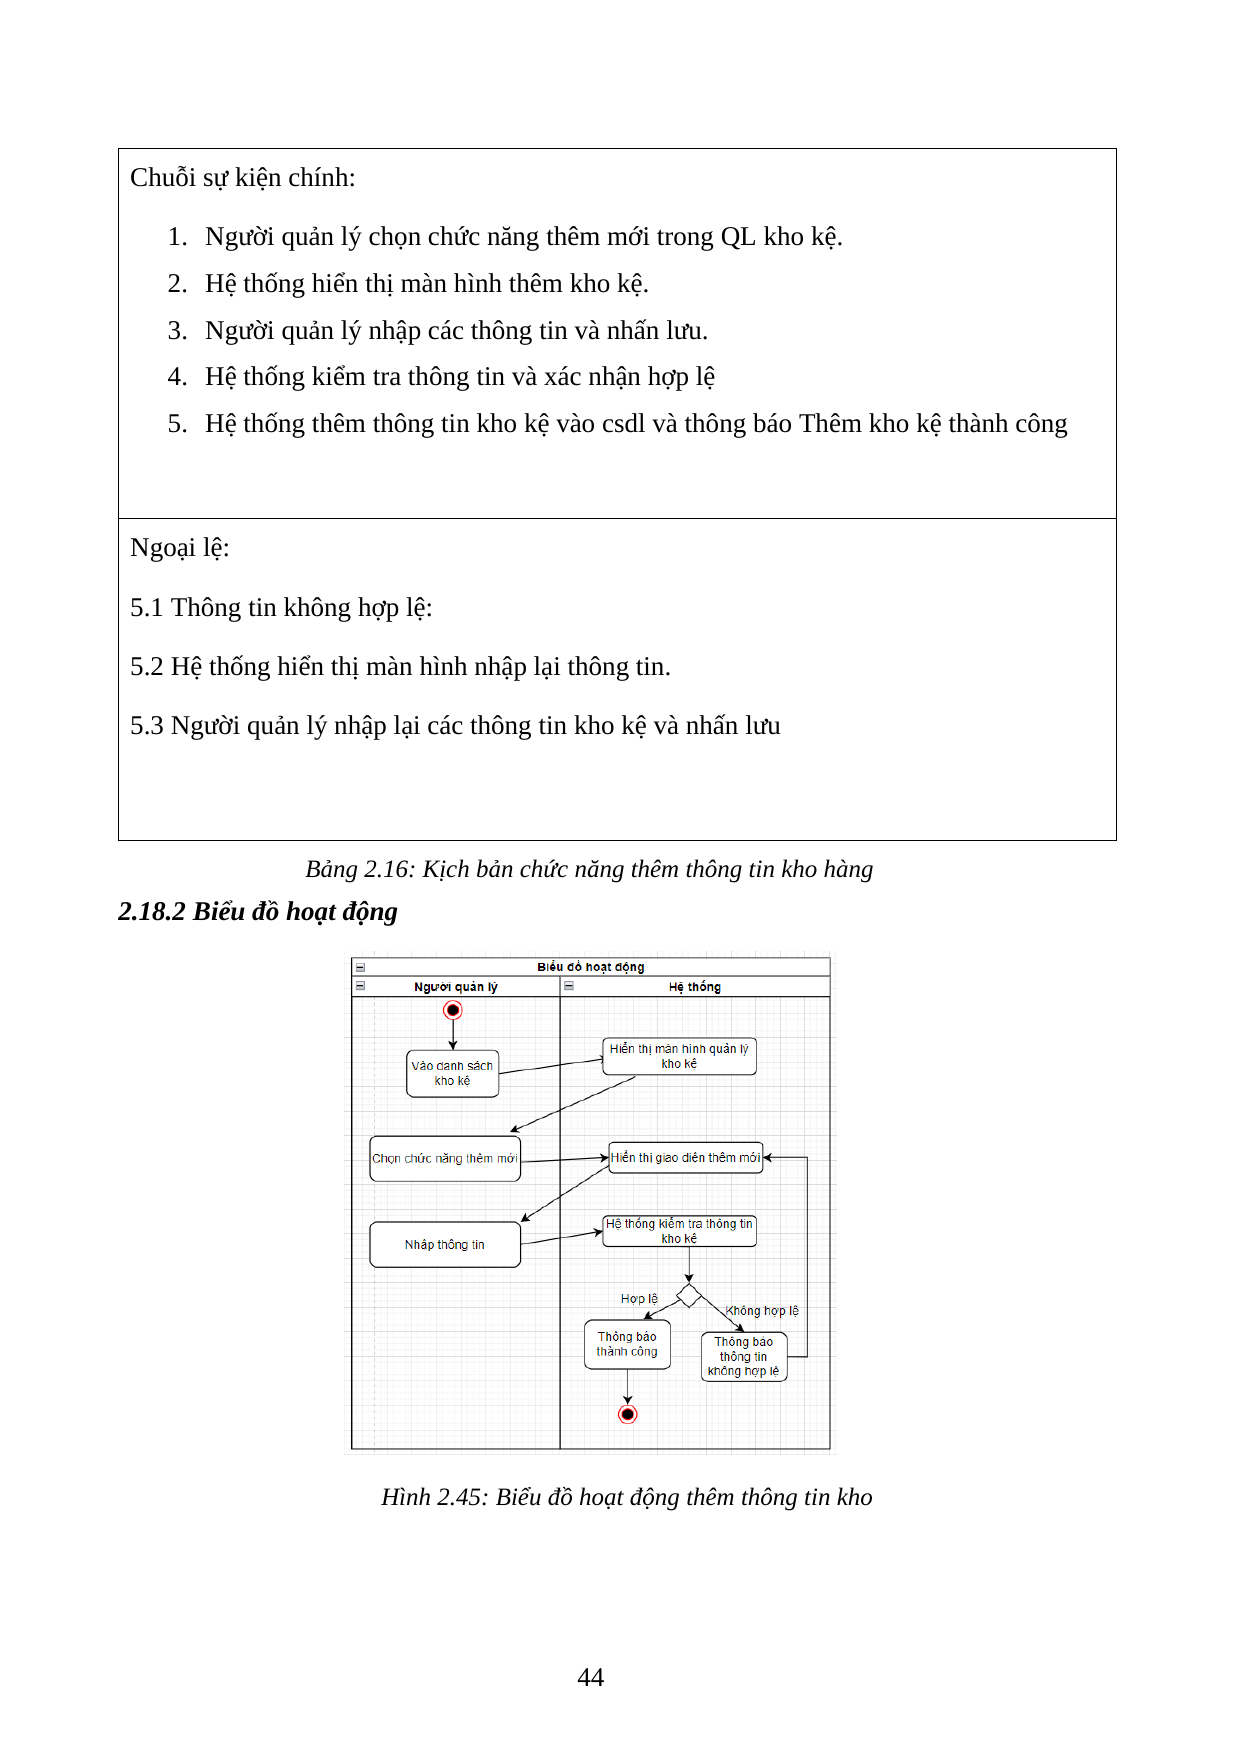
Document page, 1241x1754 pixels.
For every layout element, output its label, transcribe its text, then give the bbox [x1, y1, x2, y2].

picture [344, 951, 837, 1455]
subtitle Biểu đồ hoạt động [118, 895, 1063, 926]
text Hình 2.45: Biểu đồ hoạt động thêm thông tin kho [118, 1482, 1063, 1511]
table_cell Chuỗi sự kiện chính: Người quản lý chọn chức năng thêm mới trong QL kho kệ. Hệ thống hiển thị màn hình thêm kho kệ. Người quản lý nhập các thông tin và nhấn lưu. Hệ thống kiểm tra thông tin và xác nhận hợp lệ Hệ thống thêm thông tin kho kệ vào csdl và thông báo Thêm kho kệ thành công [119, 149, 1116, 518]
table_cell Ngoại lệ: 5.1 Thông tin không hợp lệ: 5.2 Hệ thống hiển thị màn hình nhập lại thông tin. 5.3 Người quản lý nhập lại các thông tin kho kệ và nhấn lưu [119, 519, 1116, 840]
text Bảng 2.16: Kịch bản chức năng thêm thông tin kho hàng [118, 854, 1063, 883]
